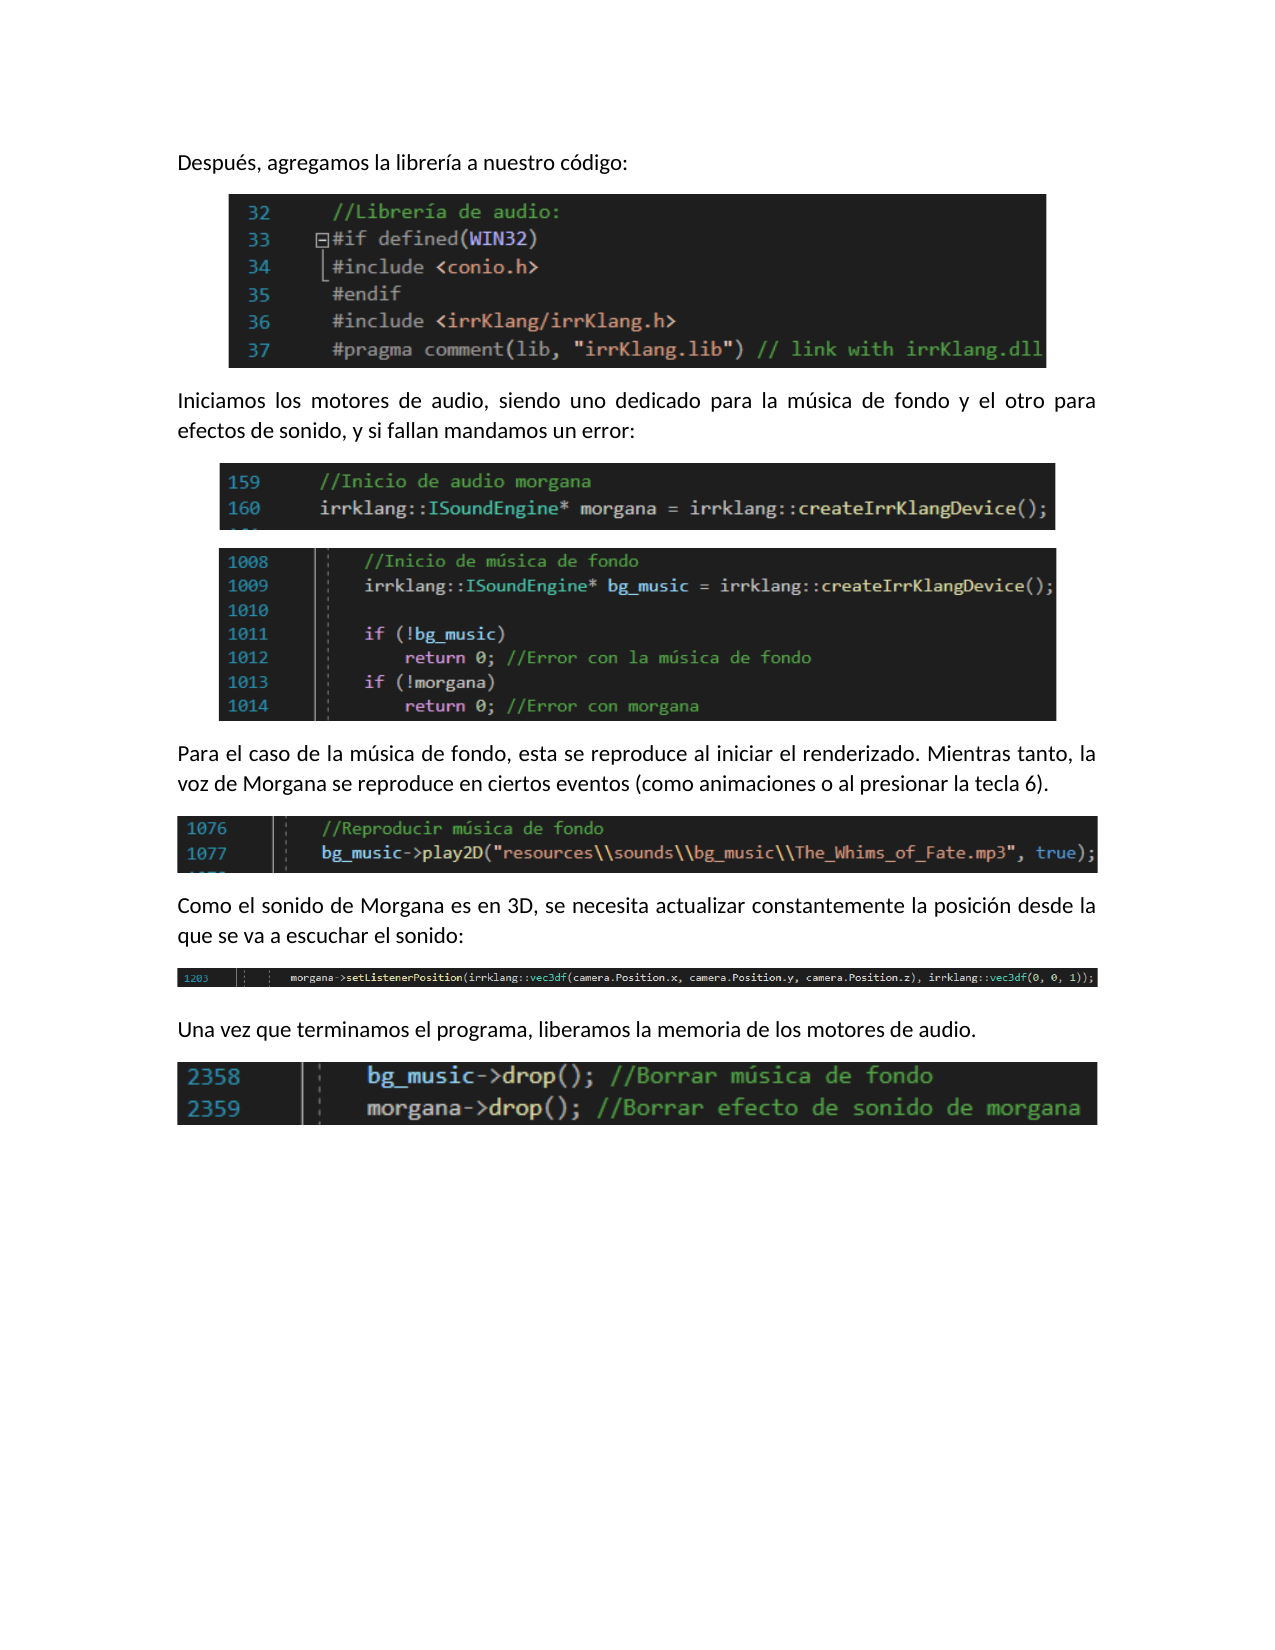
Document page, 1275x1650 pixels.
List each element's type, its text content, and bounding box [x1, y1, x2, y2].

picture [228, 194, 1047, 368]
picture [177, 968, 1098, 987]
picture [177, 816, 1098, 873]
picture [219, 463, 1056, 530]
picture [218, 548, 1057, 721]
text Iniciamos los motores de audio, siendo uno dedicado para la música de fondo y el otro para efectos de sonido, y si fallan mandamos un error: [177, 386, 1098, 444]
text Para el caso de la música de fondo, esta se reproduce al iniciar el renderizado. Mientras tanto, la voz de Morgana se reproduce en ciertos eventos (como animaciones o al presionar la tecla 6). [177, 739, 1098, 797]
text Una vez que terminamos el programa, liberamos la memoria de los motores de audio. [177, 1015, 1098, 1043]
picture [177, 1062, 1098, 1125]
text Como el sonido de Morgana es en 3D, se necesita actualizar constantemente la posición desde la que se va a escuchar el sonido: [177, 891, 1098, 949]
text Después, agregamos la librería a nuestro código: [177, 148, 1098, 176]
